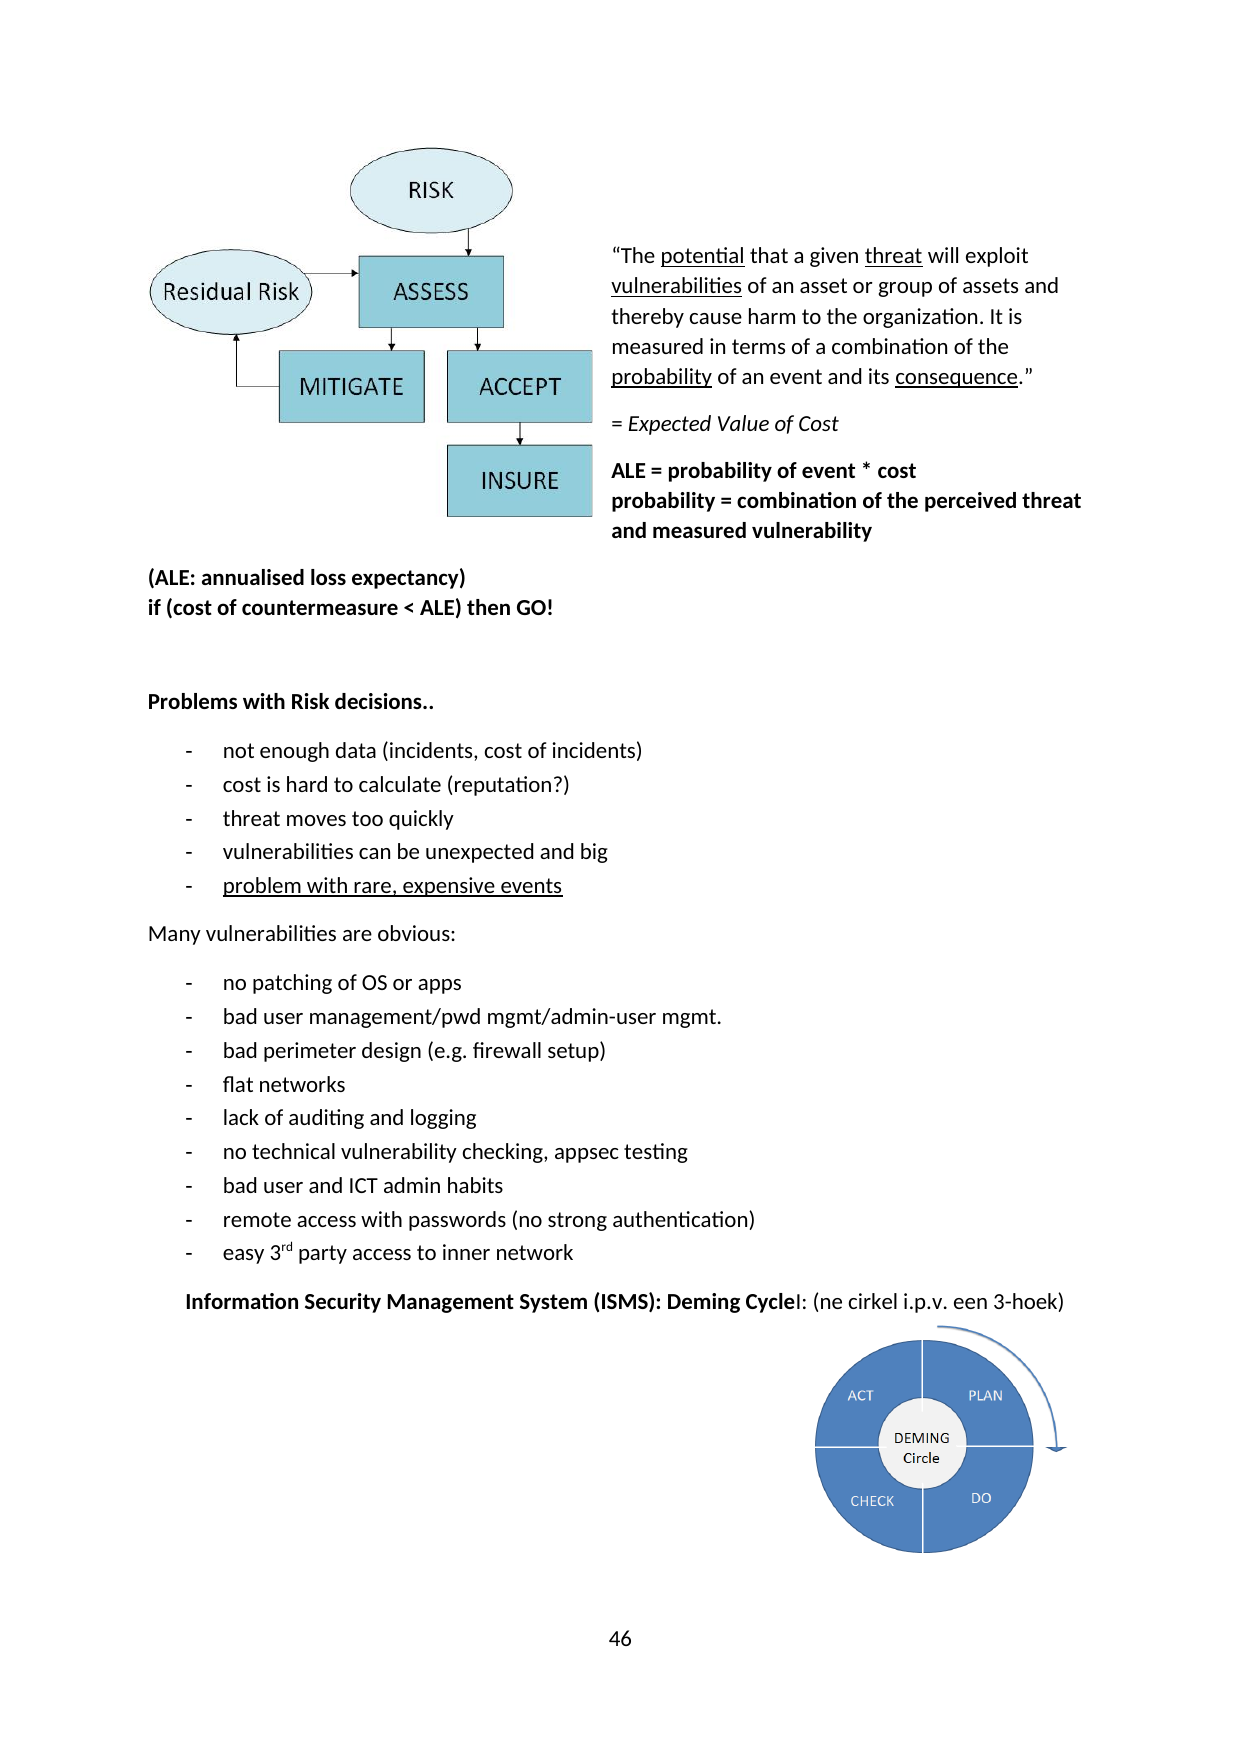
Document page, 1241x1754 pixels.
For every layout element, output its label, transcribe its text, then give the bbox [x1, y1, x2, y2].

text (ALE: annualised loss expectancy) if (cost of countermeasure < ALE) then GO! [148, 563, 1093, 621]
text Problems with Risk decisions.. [148, 687, 1093, 715]
list not enough data (incidents, cost of incidents) [185, 734, 1093, 765]
text = Expected Value of Cost [593, 409, 1093, 437]
list problem with rare, expensive events [185, 869, 1093, 900]
list easy 3rd party access to inner network [185, 1236, 1093, 1268]
list remote access with passwords (no strong authentication) [185, 1203, 1093, 1234]
list threat moves too quickly [185, 802, 1093, 833]
picture [795, 1315, 1084, 1564]
list vulnerabilities can be unexpected and big [185, 835, 1093, 867]
list no patching of OS or apps [185, 966, 1093, 998]
text Many vulnerabilities are obvious: [148, 919, 1093, 947]
text Information Security Management System (ISMS): Deming CycleI: (ne cirkel i.p.v. een 3-hoek) [185, 1287, 1093, 1315]
list no technical vulnerability checking, appsec testing [185, 1135, 1093, 1166]
list bad perimeter design (e.g. firewall setup) [185, 1034, 1093, 1065]
list bad user management/pwd mgmt/admin-user mgmt. [185, 1000, 1093, 1031]
text “The potential that a given threat will exploit vulnerabilities of an asset or group of assets and thereby cause harm to the organization. It is measured in terms of a combination of the probability of an event and its consequence.” [593, 241, 1093, 390]
picture [148, 147, 593, 517]
list flat networks [185, 1068, 1093, 1099]
list cost is hard to calculate (reputation?) [185, 768, 1093, 799]
list lack of auditing and logging [185, 1101, 1093, 1133]
list bad user and ICT admin habits [185, 1169, 1093, 1200]
text ALE = probability of event * cost probability = combination of the perceived threat and measured vulnerability [148, 456, 1093, 544]
